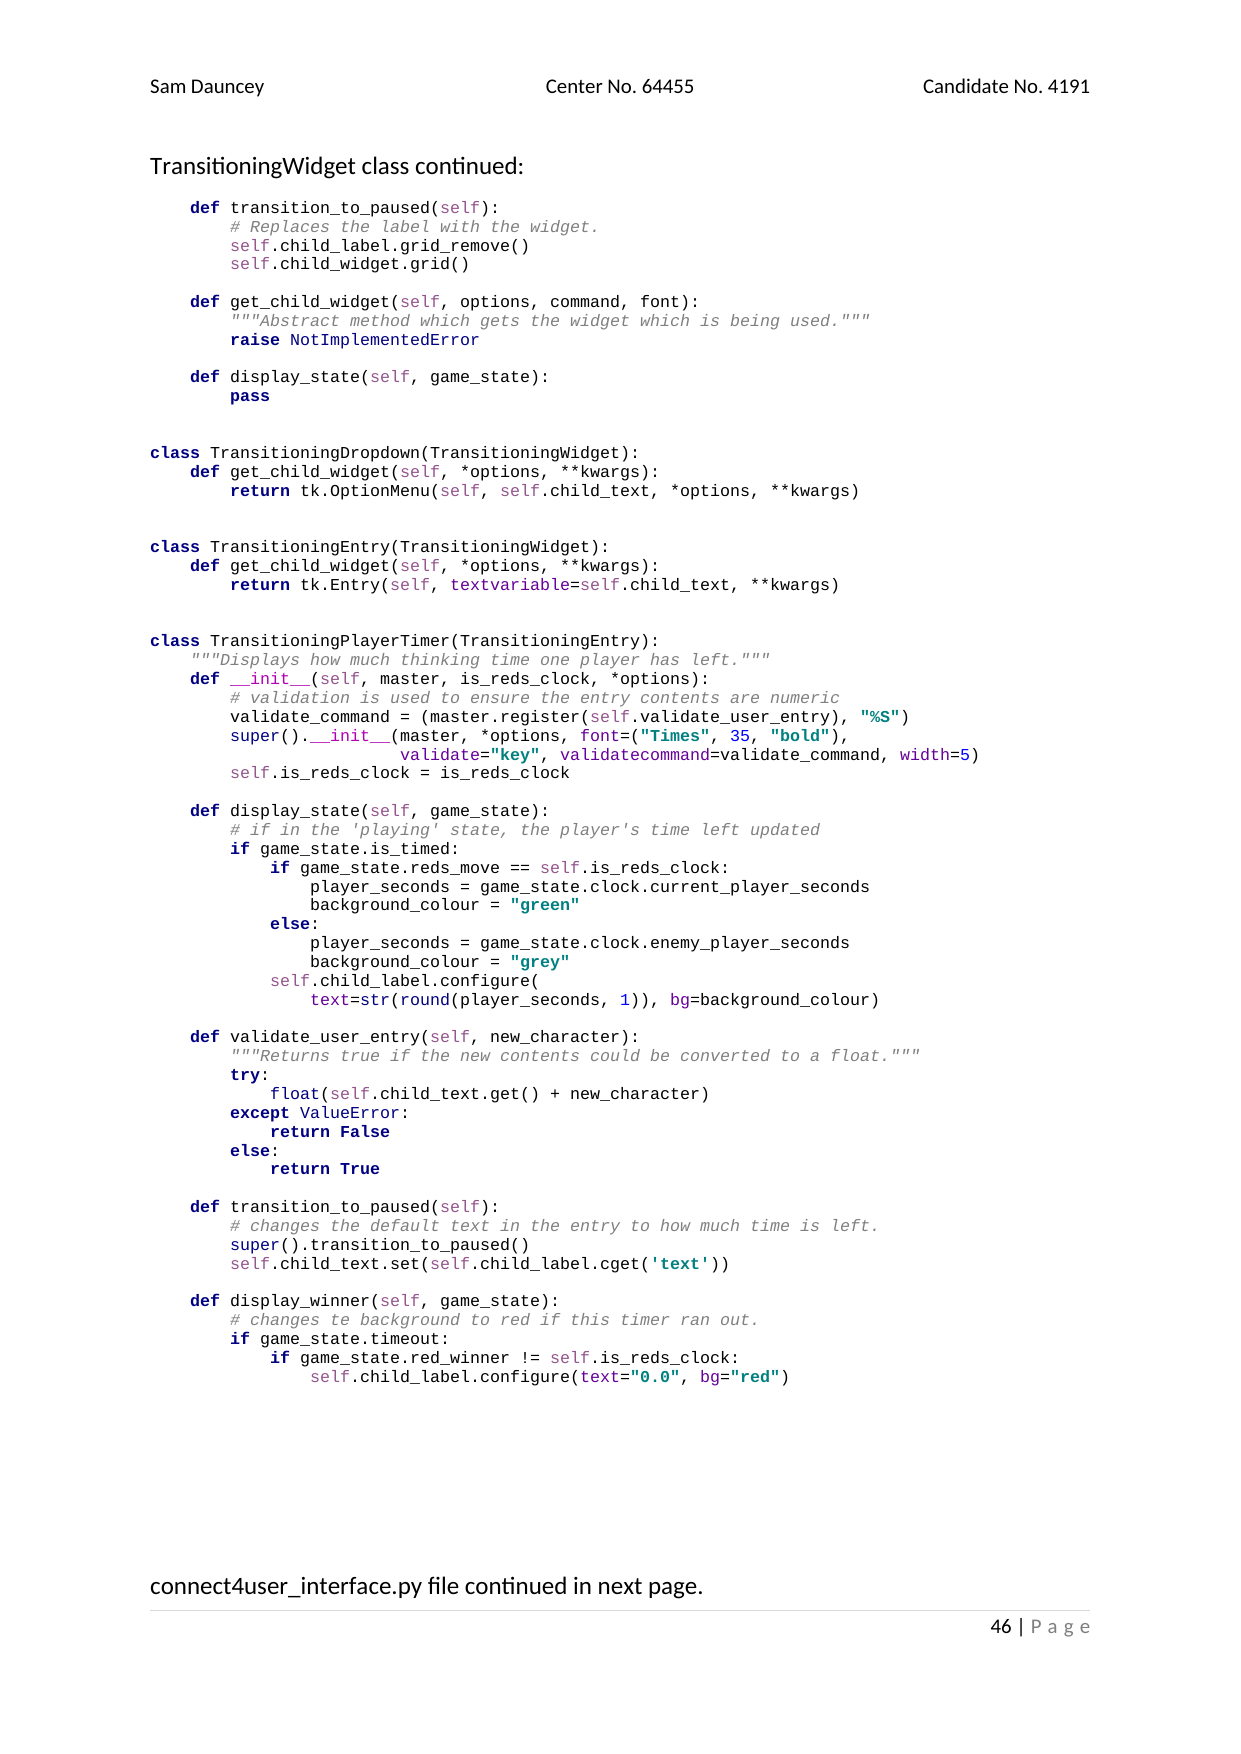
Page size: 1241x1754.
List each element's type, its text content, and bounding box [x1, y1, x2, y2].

text TransitioningWidget class continued: def transition_to_paused(self): # Replaces the label with the widget. self.child_label.grid_remove() self.child_widget.grid() def get_child_widget(self, options, command, font): """Abstract method which gets the widget which is being used.""" raise NotImplementedError def display_state(self, game_state): pass class TransitioningDropdown(TransitioningWidget): def get_child_widget(self, *options, **kwargs): return tk.OptionMenu(self, self.child_text, *options, **kwargs) class TransitioningEntry(TransitioningWidget): def get_child_widget(self, *options, **kwargs): return tk.Entry(self, textvariable=self.child_text, **kwargs) class TransitioningPlayerTimer(TransitioningEntry): """Displays how much thinking time one player has left.""" def __init__(self, master, is_reds_clock, *options): # validation is used to ensure the entry contents are numeric validate_command = (master.register(self.validate_user_entry), "%S") super().__init__(master, *options, font=("Times", 35, "bold"), validate="key", validatecommand=validate_command, width=5) self.is_reds_clock = is_reds_clock def display_state(self, game_state): # if in the 'playing' state, the player's time left updated if game_state.is_timed: if game_state.reds_move == self.is_reds_clock: player_seconds = game_state.clock.current_player_seconds background_colour = "green" else: player_seconds = game_state.clock.enemy_player_seconds background_colour = "grey" self.child_label.configure( text=str(round(player_seconds, 1)), bg=background_colour) def validate_user_entry(self, new_character): """Returns true if the new contents could be converted to a float.""" try: float(self.child_text.get() + new_character) except ValueError: return False else: return True def transition_to_paused(self): # changes the default text in the entry to how much time is left. super().transition_to_paused() self.child_text.set(self.child_label.cget('text')) def display_winner(self, game_state): # changes te background to red if this timer ran out. if game_state.timeout: if game_state.red_winner != self.is_reds_clock: self.child_label.configure(text="0.0", bg="red") [150, 150, 1090, 1413]
text connect4user_interface.py file continued in next page. [150, 1570, 1090, 1601]
